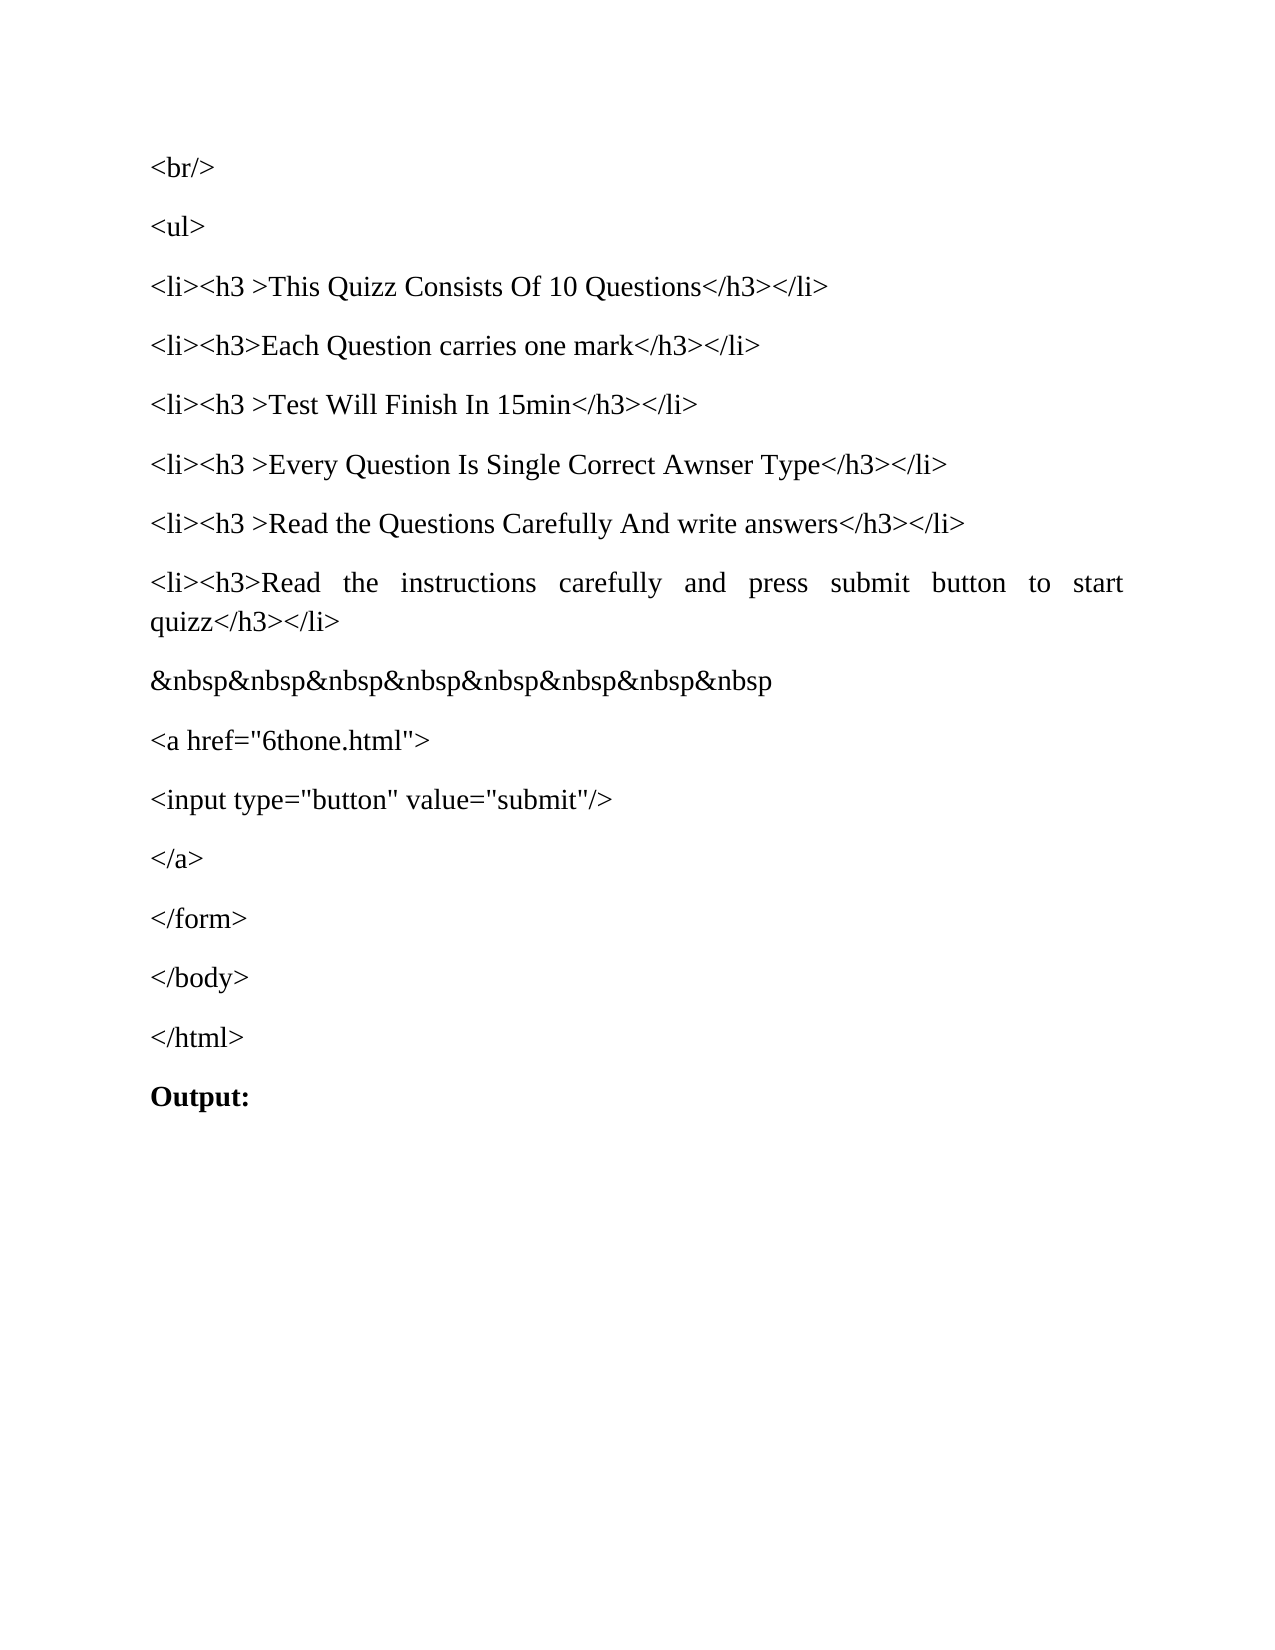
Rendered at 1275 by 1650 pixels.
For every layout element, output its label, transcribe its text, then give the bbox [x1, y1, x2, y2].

text </form> [150, 901, 1125, 934]
text Output: [150, 1079, 1125, 1113]
text <li><h3>Each Question carries one mark</h3></li> [150, 328, 1125, 362]
text &nbsp&nbsp&nbsp&nbsp&nbsp&nbsp&nbsp&nbsp [150, 663, 1125, 697]
text </body> [150, 960, 1125, 994]
text <input type="button" value="submit"/> [150, 782, 1125, 816]
text <ul> [150, 209, 1125, 243]
text <li><h3 >Read the Questions Carefully And write answers</h3></li> [150, 506, 1125, 540]
text </a> [150, 842, 1125, 875]
text <li><h3>Read the instructions carefully and press submit button to start quizz</h3></li> [150, 566, 1125, 638]
text <a href="6thone.html"> [150, 723, 1125, 756]
text <li><h3 >Every Question Is Single Correct Awnser Type</h3></li> [150, 447, 1125, 480]
text </html> [150, 1020, 1125, 1053]
text <li><h3 >This Quizz Consists Of 10 Questions</h3></li> [150, 269, 1125, 302]
text <br/> [150, 150, 1125, 183]
text <li><h3 >Test Will Finish In 15min</h3></li> [150, 387, 1125, 421]
